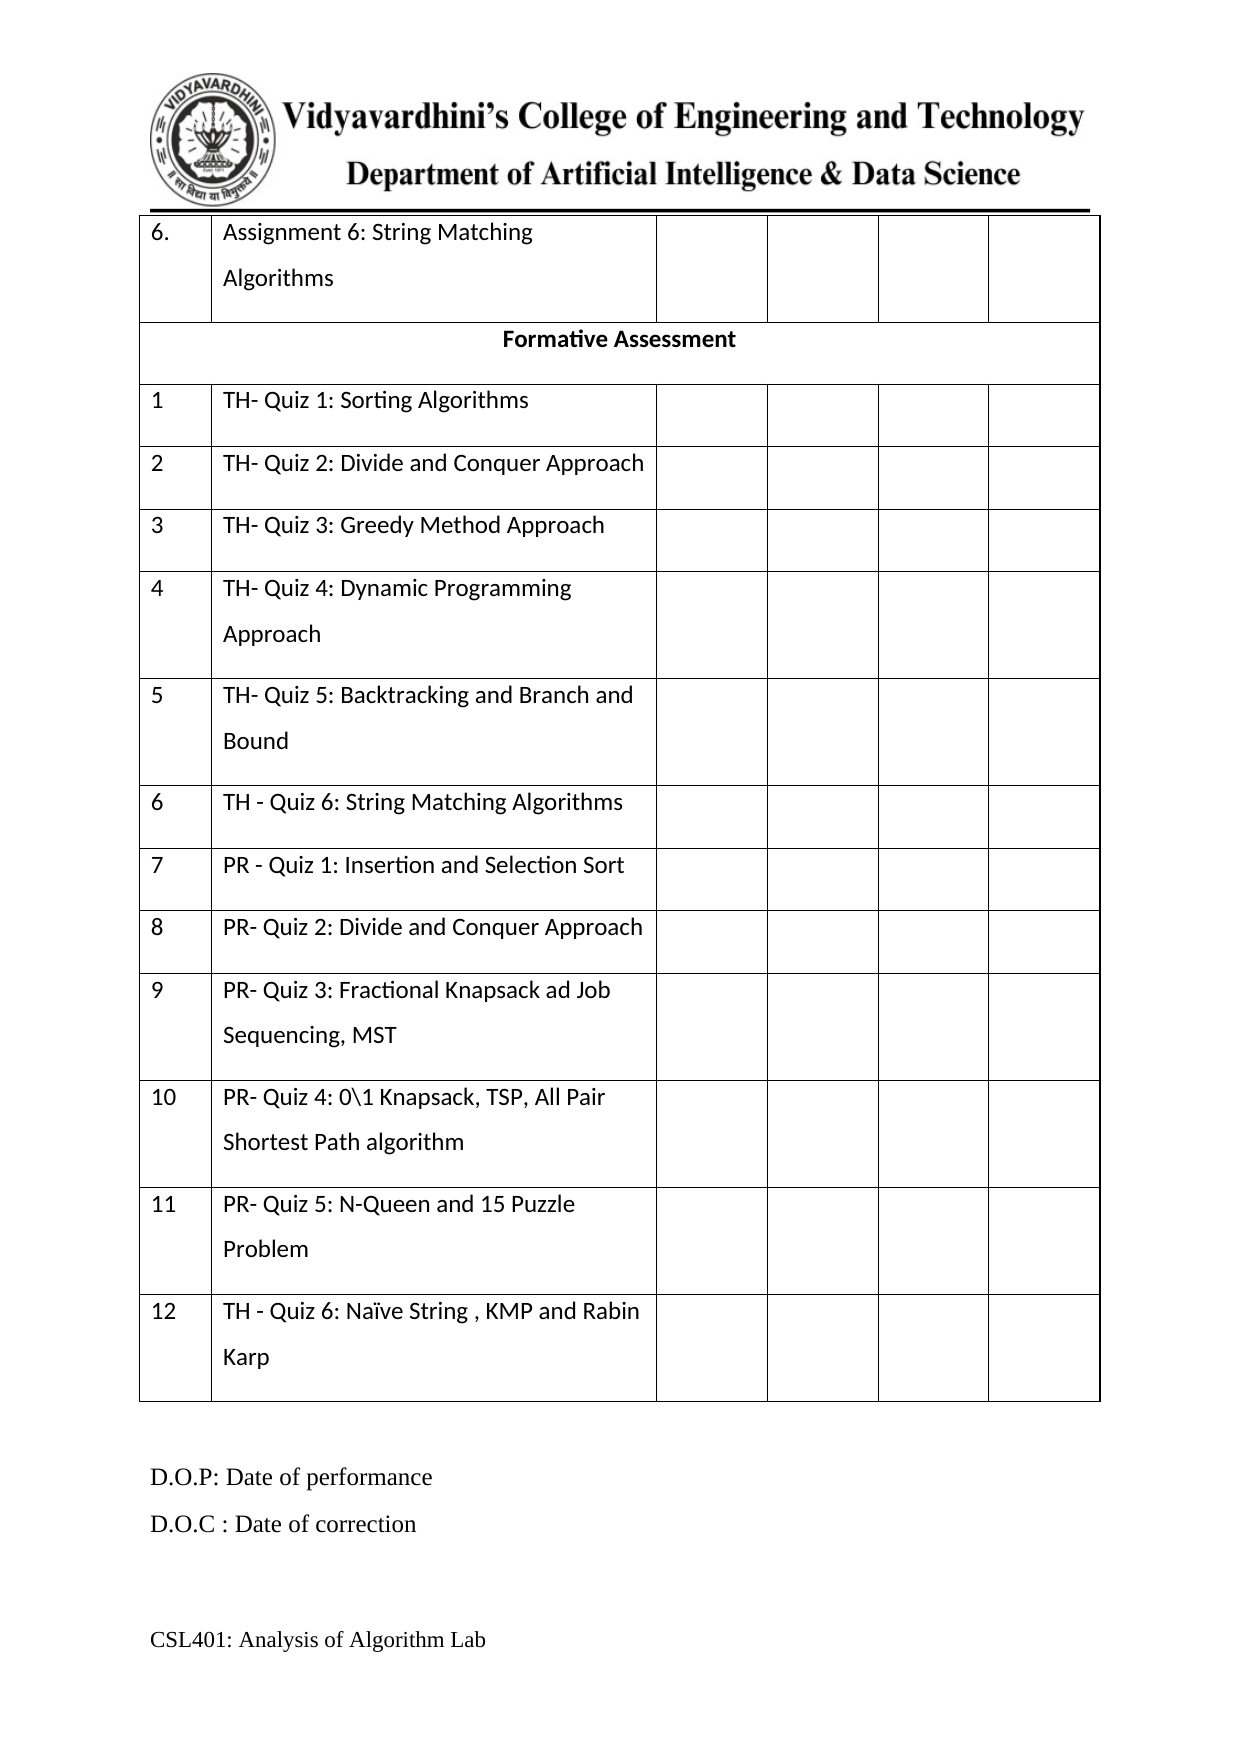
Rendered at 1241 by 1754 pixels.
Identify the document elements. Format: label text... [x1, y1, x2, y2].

table_cell [879, 1188, 988, 1294]
table_cell [657, 974, 767, 1080]
table_cell 12 [140, 1295, 211, 1401]
table_cell [879, 510, 988, 571]
table_cell TH- Quiz 1: Sorting Algorithms [212, 385, 656, 446]
table_cell 1 [140, 385, 211, 446]
table_cell [989, 786, 1099, 848]
picture [150, 73, 1091, 215]
table_cell [768, 849, 878, 910]
table_cell [879, 786, 988, 848]
table_cell [879, 849, 988, 910]
table_cell TH- Quiz 3: Greedy Method Approach [212, 510, 656, 571]
table_cell [657, 1295, 767, 1401]
table_cell [989, 679, 1099, 785]
text D.O.C : Date of correction [150, 1509, 1090, 1538]
table_cell [879, 385, 988, 446]
table_cell [989, 510, 1099, 571]
table_cell [657, 1081, 767, 1187]
table_cell [989, 572, 1099, 678]
table_cell [657, 385, 767, 446]
table_cell TH - Quiz 6: Naïve String , KMP and Rabin Karp [212, 1295, 656, 1401]
table_cell [879, 974, 988, 1080]
table_cell [989, 447, 1099, 508]
table_cell [989, 216, 1099, 322]
table_cell PR- Quiz 4: 0\1 Knapsack, TSP, All Pair Shortest Path algorithm [212, 1081, 656, 1187]
table_cell [768, 974, 878, 1080]
table_cell [989, 849, 1099, 910]
table_cell PR- Quiz 2: Divide and Conquer Approach [212, 911, 656, 973]
table_cell [989, 1295, 1099, 1401]
table_cell 4 [140, 572, 211, 678]
table_cell [657, 679, 767, 785]
table_cell Formative Assessment [140, 323, 1099, 383]
table_cell 9 [140, 974, 211, 1080]
table_cell [657, 447, 767, 508]
table_cell 10 [140, 1081, 211, 1187]
table_cell [989, 385, 1099, 446]
table_cell 2 [140, 447, 211, 508]
table_cell 6 [140, 786, 211, 848]
table_cell TH- Quiz 4: Dynamic Programming Approach [212, 572, 656, 678]
table_cell [879, 216, 988, 322]
table_cell [657, 510, 767, 571]
table_cell TH- Quiz 5: Backtracking and Branch and Bound [212, 679, 656, 785]
table_cell TH - Quiz 6: String Matching Algorithms [212, 786, 656, 848]
table_cell 7 [140, 849, 211, 910]
table_cell [768, 1081, 878, 1187]
table_cell [768, 216, 878, 322]
table_cell [989, 1188, 1099, 1294]
table_cell 11 [140, 1188, 211, 1294]
table_cell [768, 679, 878, 785]
table_cell TH- Quiz 2: Divide and Conquer Approach [212, 447, 656, 508]
table_cell Assignment 6: String Matching Algorithms [212, 216, 656, 322]
table_cell PR- Quiz 5: N-Queen and 15 Puzzle Problem [212, 1188, 656, 1294]
table_cell [879, 679, 988, 785]
table_cell [657, 786, 767, 848]
table_cell 6. [140, 216, 211, 322]
table_cell [879, 572, 988, 678]
table_cell [879, 1295, 988, 1401]
table_cell PR- Quiz 3: Fractional Knapsack ad Job Sequencing, MST [212, 974, 656, 1080]
table_cell [657, 572, 767, 678]
table_cell [989, 911, 1099, 973]
table_cell [989, 1081, 1099, 1187]
table_cell [657, 849, 767, 910]
table_cell [768, 786, 878, 848]
table_cell [768, 385, 878, 446]
table_cell PR - Quiz 1: Insertion and Selection Sort [212, 849, 656, 910]
table_cell [879, 1081, 988, 1187]
table_cell [768, 1295, 878, 1401]
table_cell [768, 911, 878, 973]
table_cell [879, 447, 988, 508]
table_cell [657, 911, 767, 973]
table_cell [768, 572, 878, 678]
table_cell 8 [140, 911, 211, 973]
table_cell [989, 974, 1099, 1080]
table_cell 5 [140, 679, 211, 785]
table_cell [879, 911, 988, 973]
text D.O.P: Date of performance [150, 1462, 1090, 1491]
table_cell 3 [140, 510, 211, 571]
table_cell [768, 1188, 878, 1294]
table_cell [657, 216, 767, 322]
table_cell [768, 447, 878, 508]
table_cell [657, 1188, 767, 1294]
table_cell [768, 510, 878, 571]
